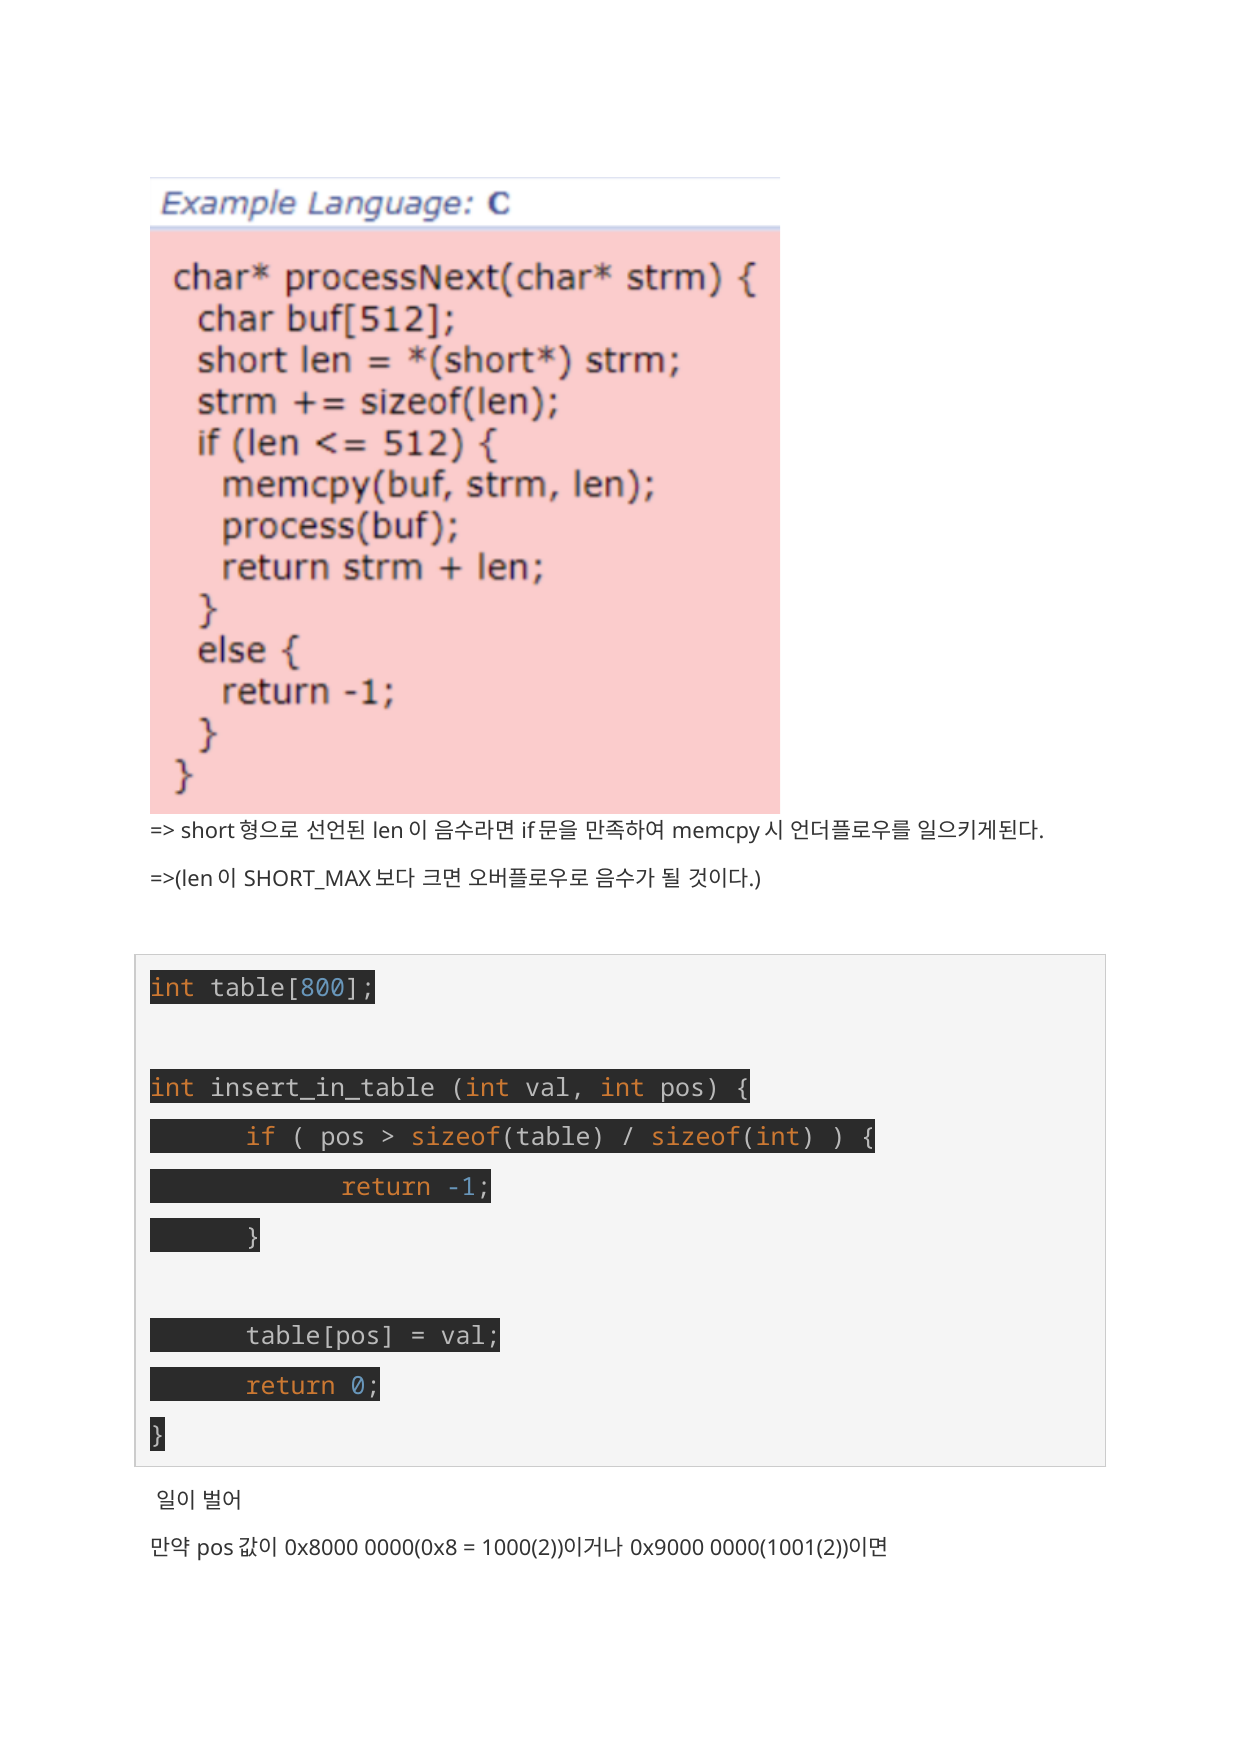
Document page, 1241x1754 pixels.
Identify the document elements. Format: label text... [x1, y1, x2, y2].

text =>(len이 SHORT_MAX보다 크면 오버플로우로 음수가 될 것이다.) [150, 861, 1090, 893]
text 만약 pos값이 0x8000 0000(0x8 = 1000(2))이거나 0x9000 0000(1001(2))이면 [150, 1530, 1090, 1562]
text 일이 벌어 [150, 1483, 1090, 1514]
text int insert_in_table (int val, int pos) { [136, 1053, 1105, 1103]
text if ( pos > sizeof(table) / sizeof(int) ) { [136, 1103, 1105, 1152]
text return 0; [136, 1351, 1105, 1401]
text } [136, 1202, 1105, 1252]
text table[pos] = val; [136, 1301, 1105, 1351]
text return -1; [136, 1152, 1105, 1202]
text } [136, 1401, 1105, 1466]
text int table[800]; [136, 955, 1105, 1003]
text => short형으로 선언된 len이 음수라면 if문을 만족하여 memcpy시 언더플로우를 일으키게된다. [150, 813, 1090, 845]
picture [150, 177, 780, 814]
